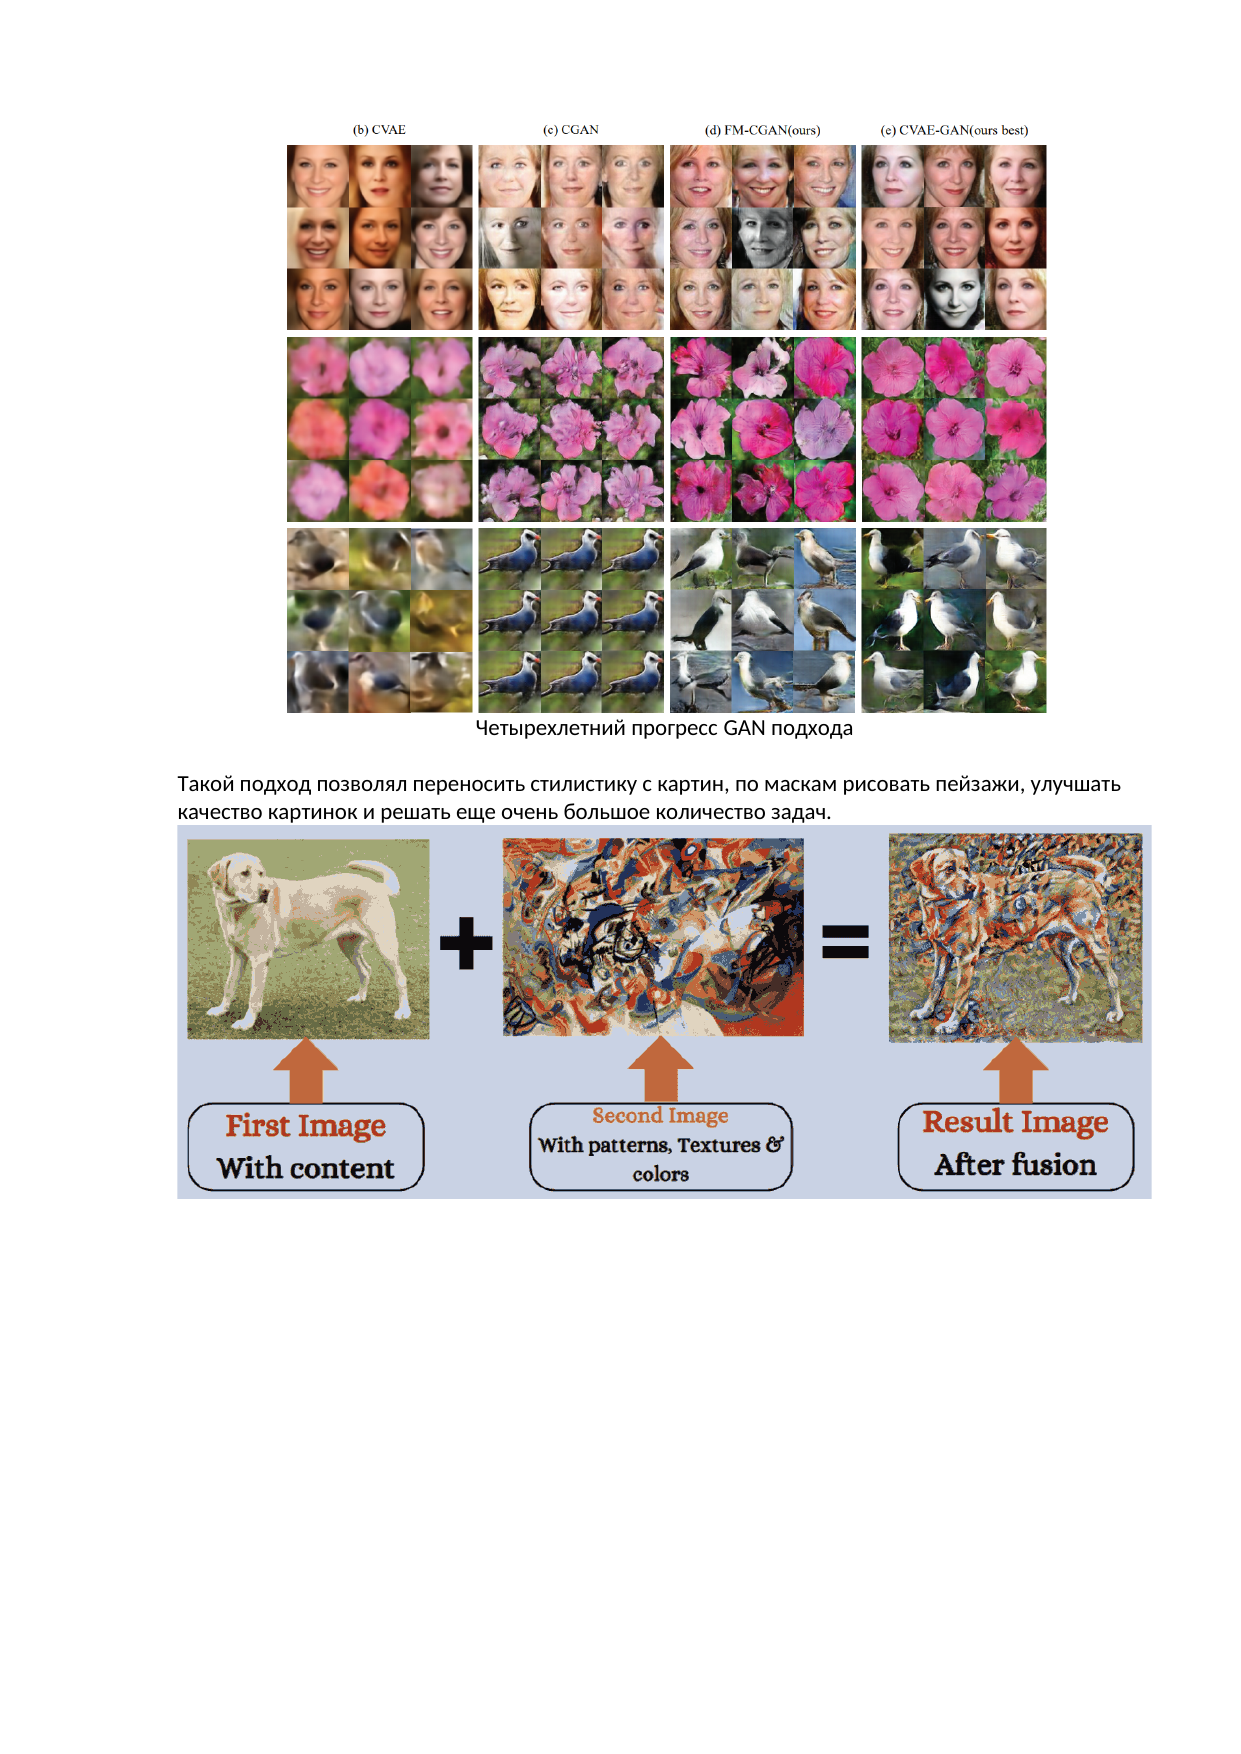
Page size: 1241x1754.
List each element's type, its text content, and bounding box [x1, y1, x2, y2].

text Такой подход позволял переносить стилистику с картин, по маскам рисовать пейзажи, улучшать качество картинок и решать еще очень большое количество задач. [177, 769, 1152, 825]
picture [177, 825, 1152, 1199]
text Четырехлетний прогресс GAN подхода [177, 713, 1152, 741]
picture [281, 118, 1048, 714]
